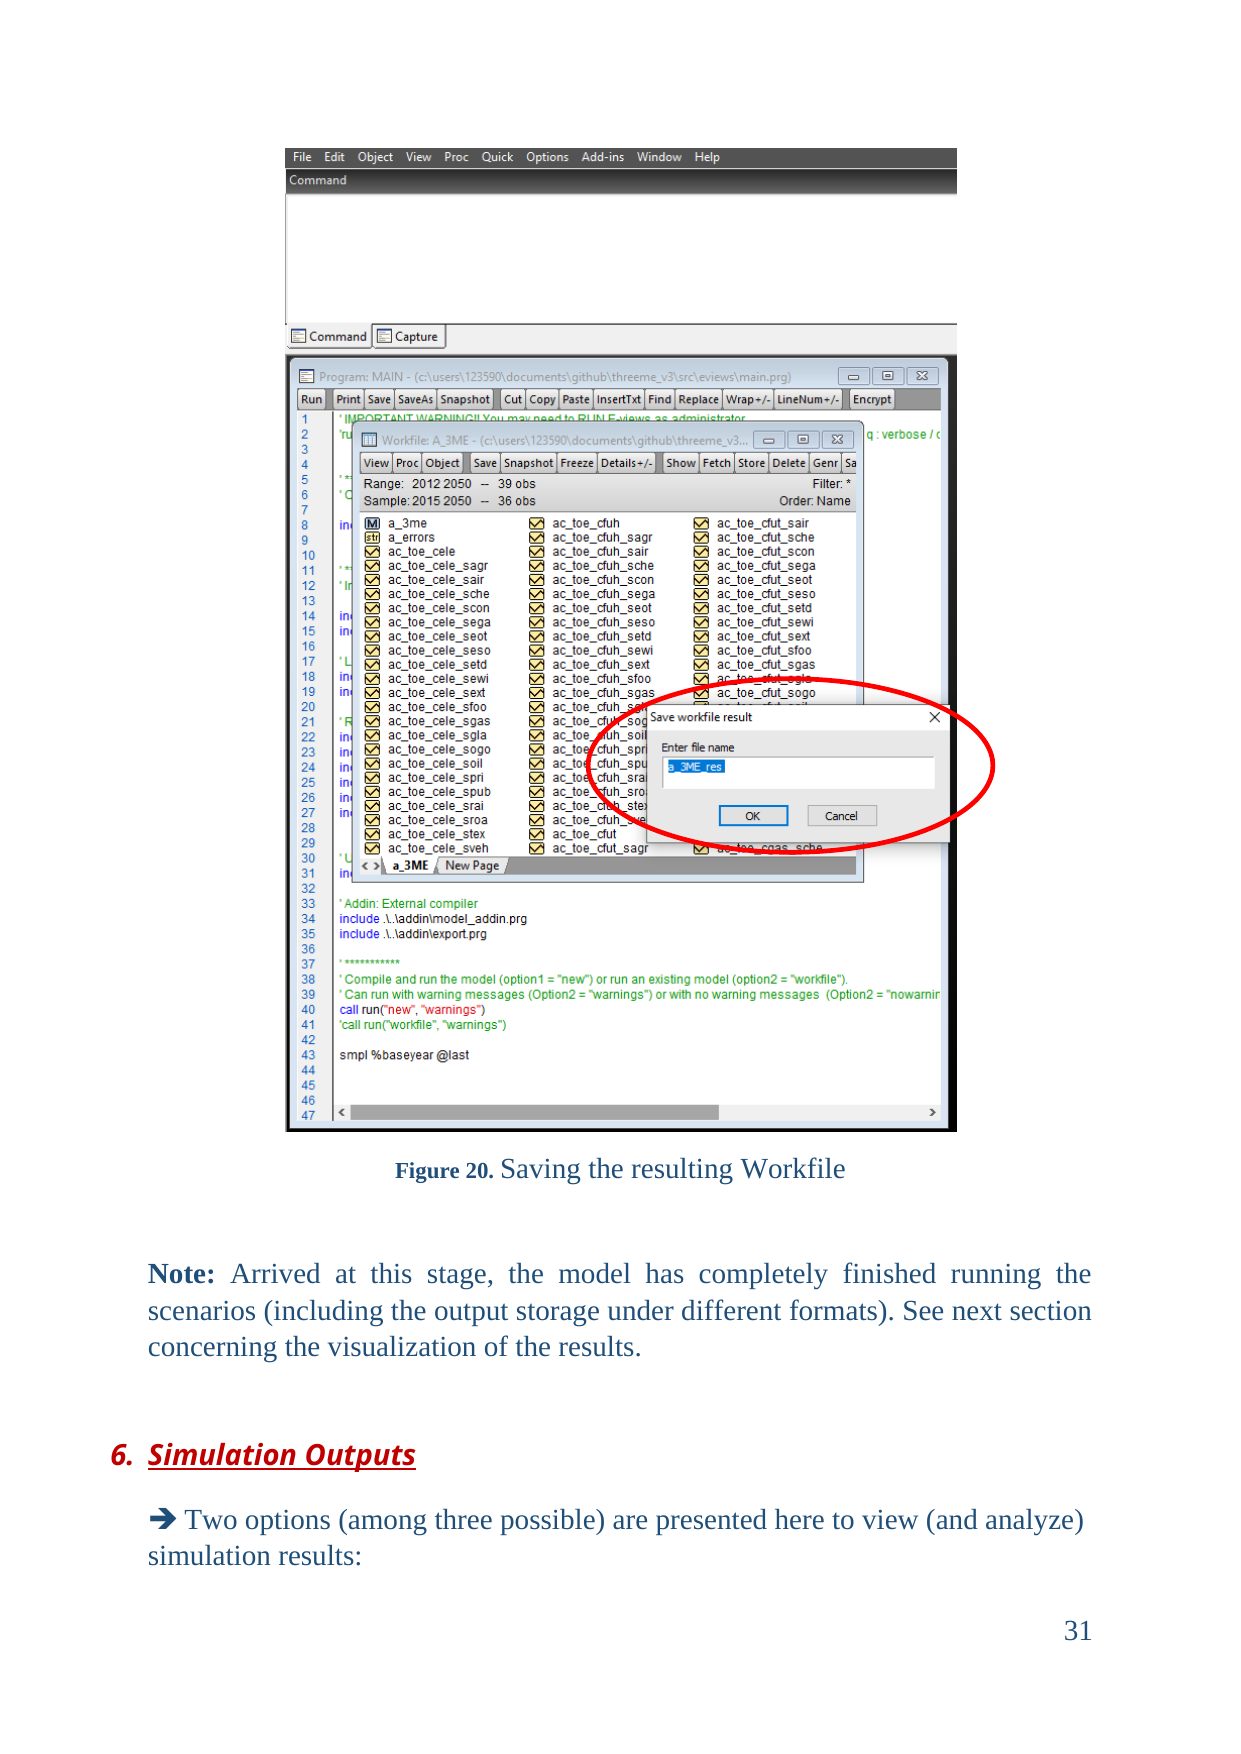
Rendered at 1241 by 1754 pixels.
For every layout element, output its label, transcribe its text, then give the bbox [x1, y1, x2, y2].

text Note: Arrived at this stage, the model has completely finished running the scenarios (including the output storage under different formats). See next section concerning the visualization of the results. [148, 1256, 1093, 1362]
text Two options (among three possible) are presented here to view (and analyze) simulation results: [148, 1502, 1093, 1572]
subtitle Simulation Outputs [110, 1434, 1093, 1474]
text Figure 20. Saving the resulting Workfile [148, 1151, 1093, 1184]
